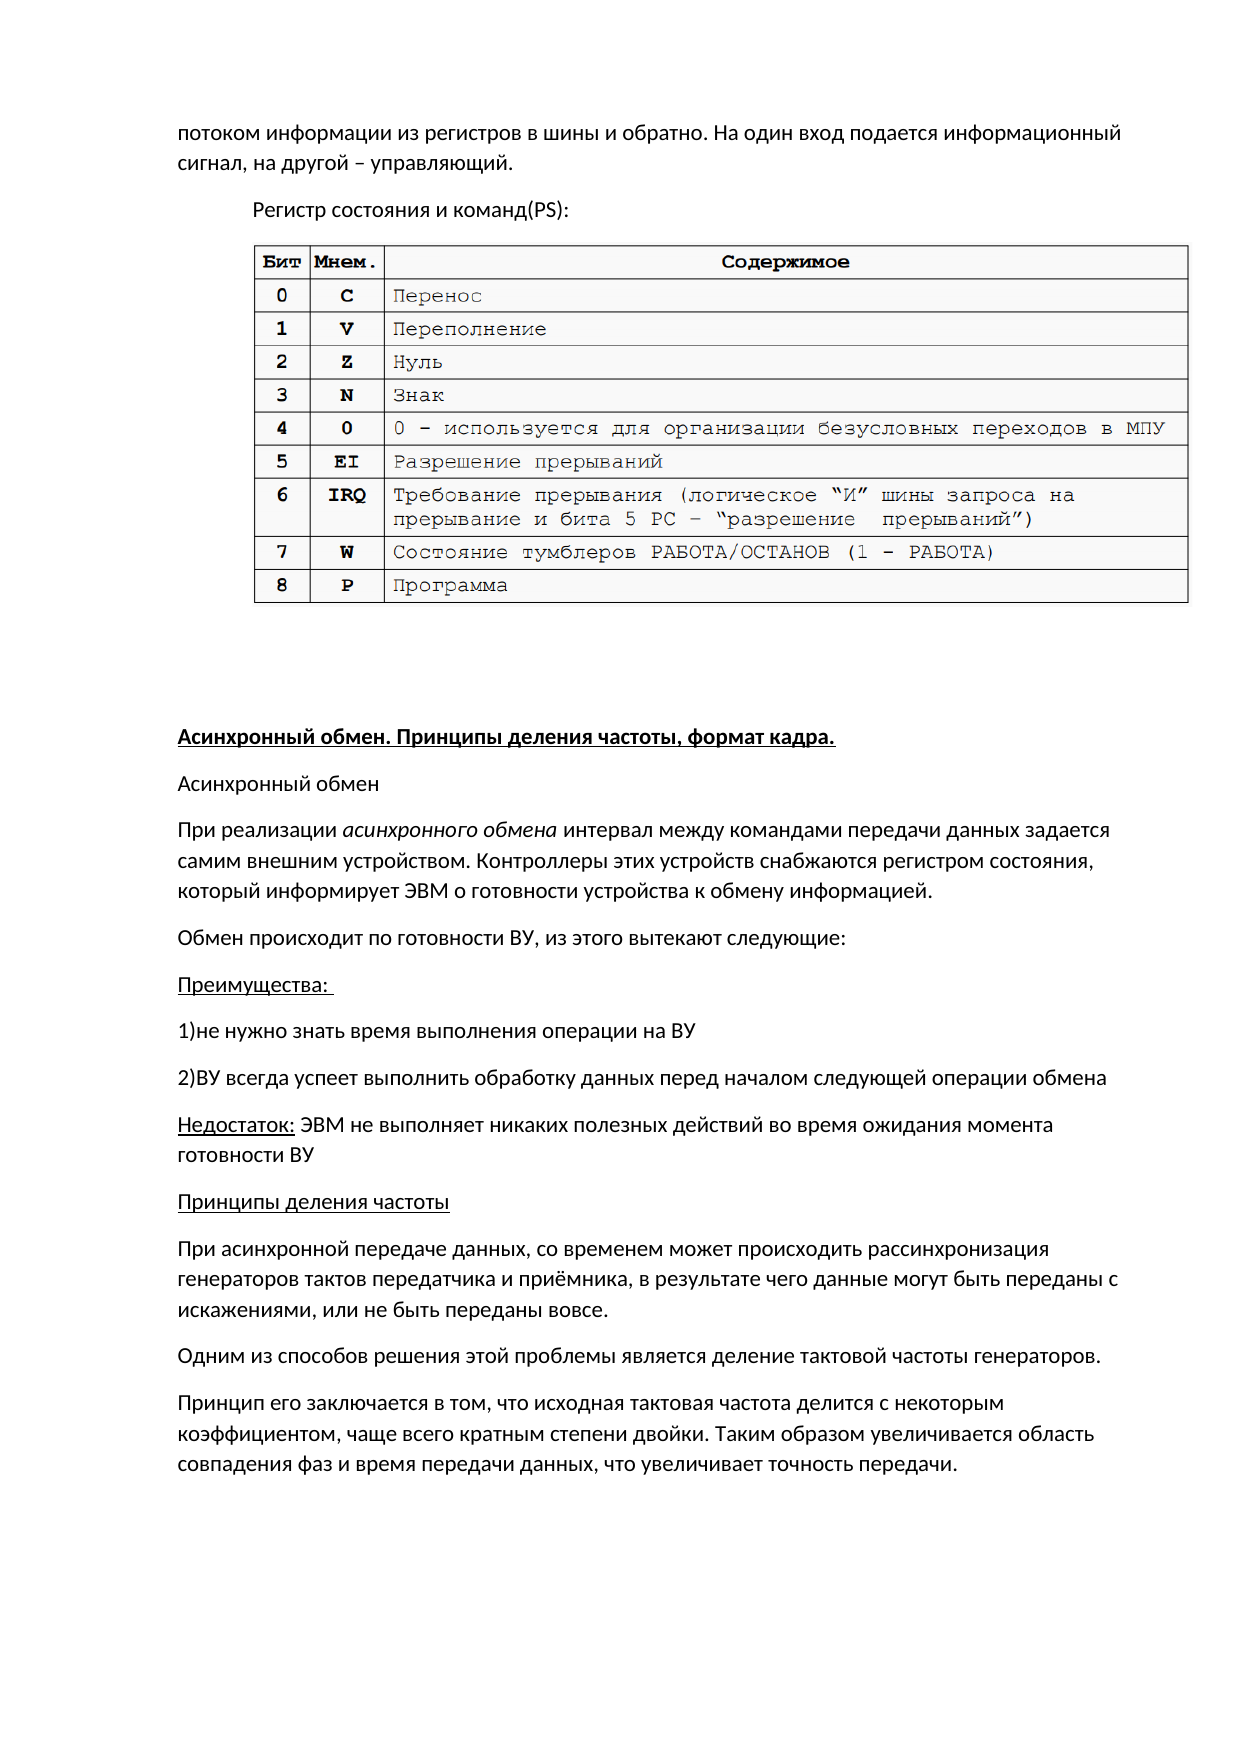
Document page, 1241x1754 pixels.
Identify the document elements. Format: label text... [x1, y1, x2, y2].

text Принципы деления частоты [177, 1187, 1152, 1216]
text Обмен происходит по готовности ВУ, из этого вытекают следующие: [177, 923, 1152, 951]
text Преимущества: [177, 970, 1152, 998]
text При асинхронной передаче данных, со временем может происходить рассинхронизация генераторов тактов передатчика и приёмника, в результате чего данные могут быть переданы с искажениями, или не быть переданы вовсе. [177, 1234, 1152, 1323]
picture [252, 242, 1193, 607]
text 1)не нужно знать время выполнения операции на ВУ [177, 1017, 1152, 1045]
text Асинхронный обмен [177, 769, 1152, 797]
text Одним из способов решения этой проблемы является деление тактовой частоты генераторов. [177, 1342, 1152, 1370]
text Недостаток: ЭВМ не выполняет никаких полезных действий во время ожидания момента готовности ВУ [177, 1110, 1152, 1169]
text Асинхронный обмен. Принципы деления частоты, формат кадра. [177, 722, 1152, 750]
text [177, 118, 1152, 176]
text При реализации асинхронного обмена интервал между командами передачи данных задается самим внешним устройством. Контроллеры этих устройств снабжаются регистром состояния, который информирует ЭВМ о готовности устройства к обмену информацией. [177, 816, 1152, 904]
text Регистр состояния и команд(PS): [177, 195, 1152, 223]
text 2)ВУ всегда успеет выполнить обработку данных перед началом следующей операции обмена [177, 1063, 1152, 1092]
text Принцип его заключается в том, что исходная тактовая частота делится с некоторым коэффициентом, чаще всего кратным степени двойки. Таким образом увеличивается область совпадения фаз и время передачи данных, что увеличивает точность передачи. [177, 1388, 1152, 1477]
